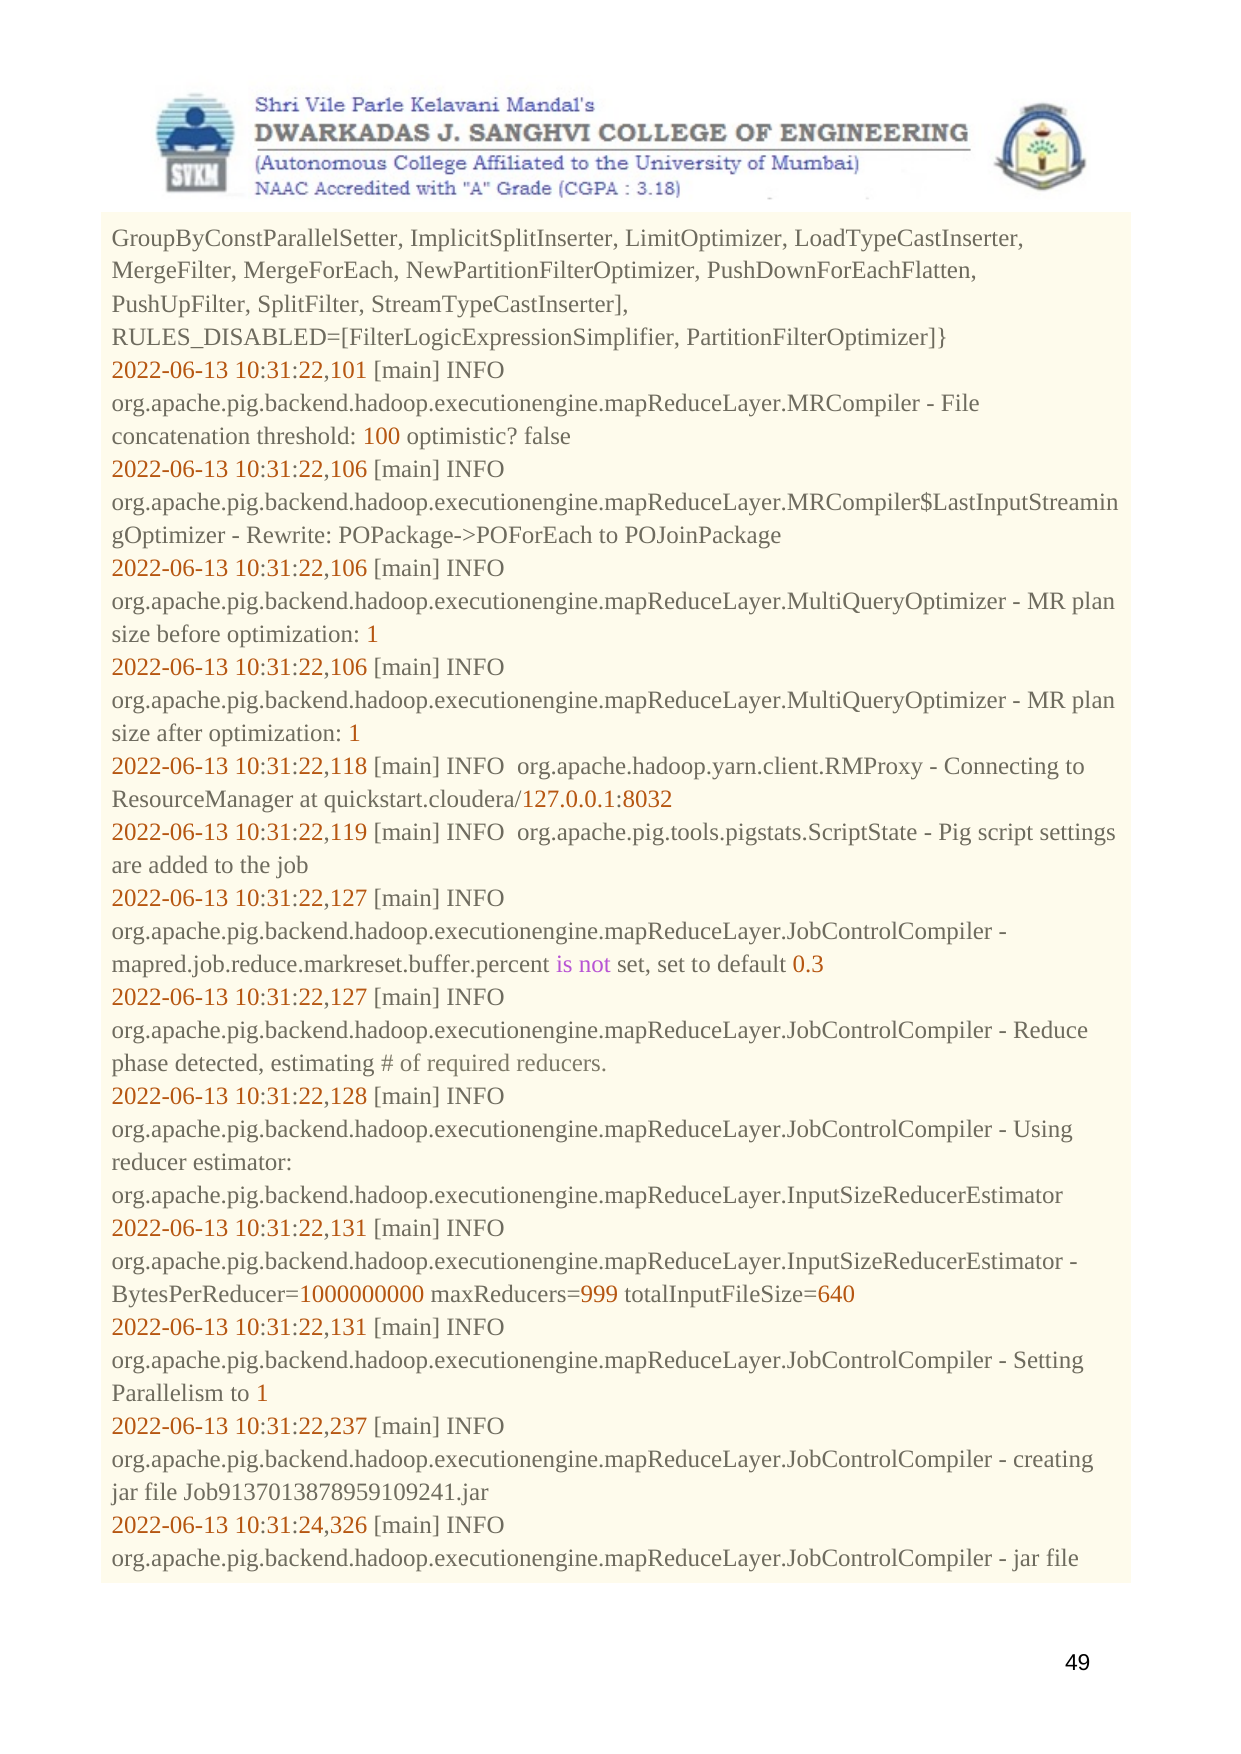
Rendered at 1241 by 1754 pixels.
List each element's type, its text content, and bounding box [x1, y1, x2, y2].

picture [150, 75, 1091, 209]
